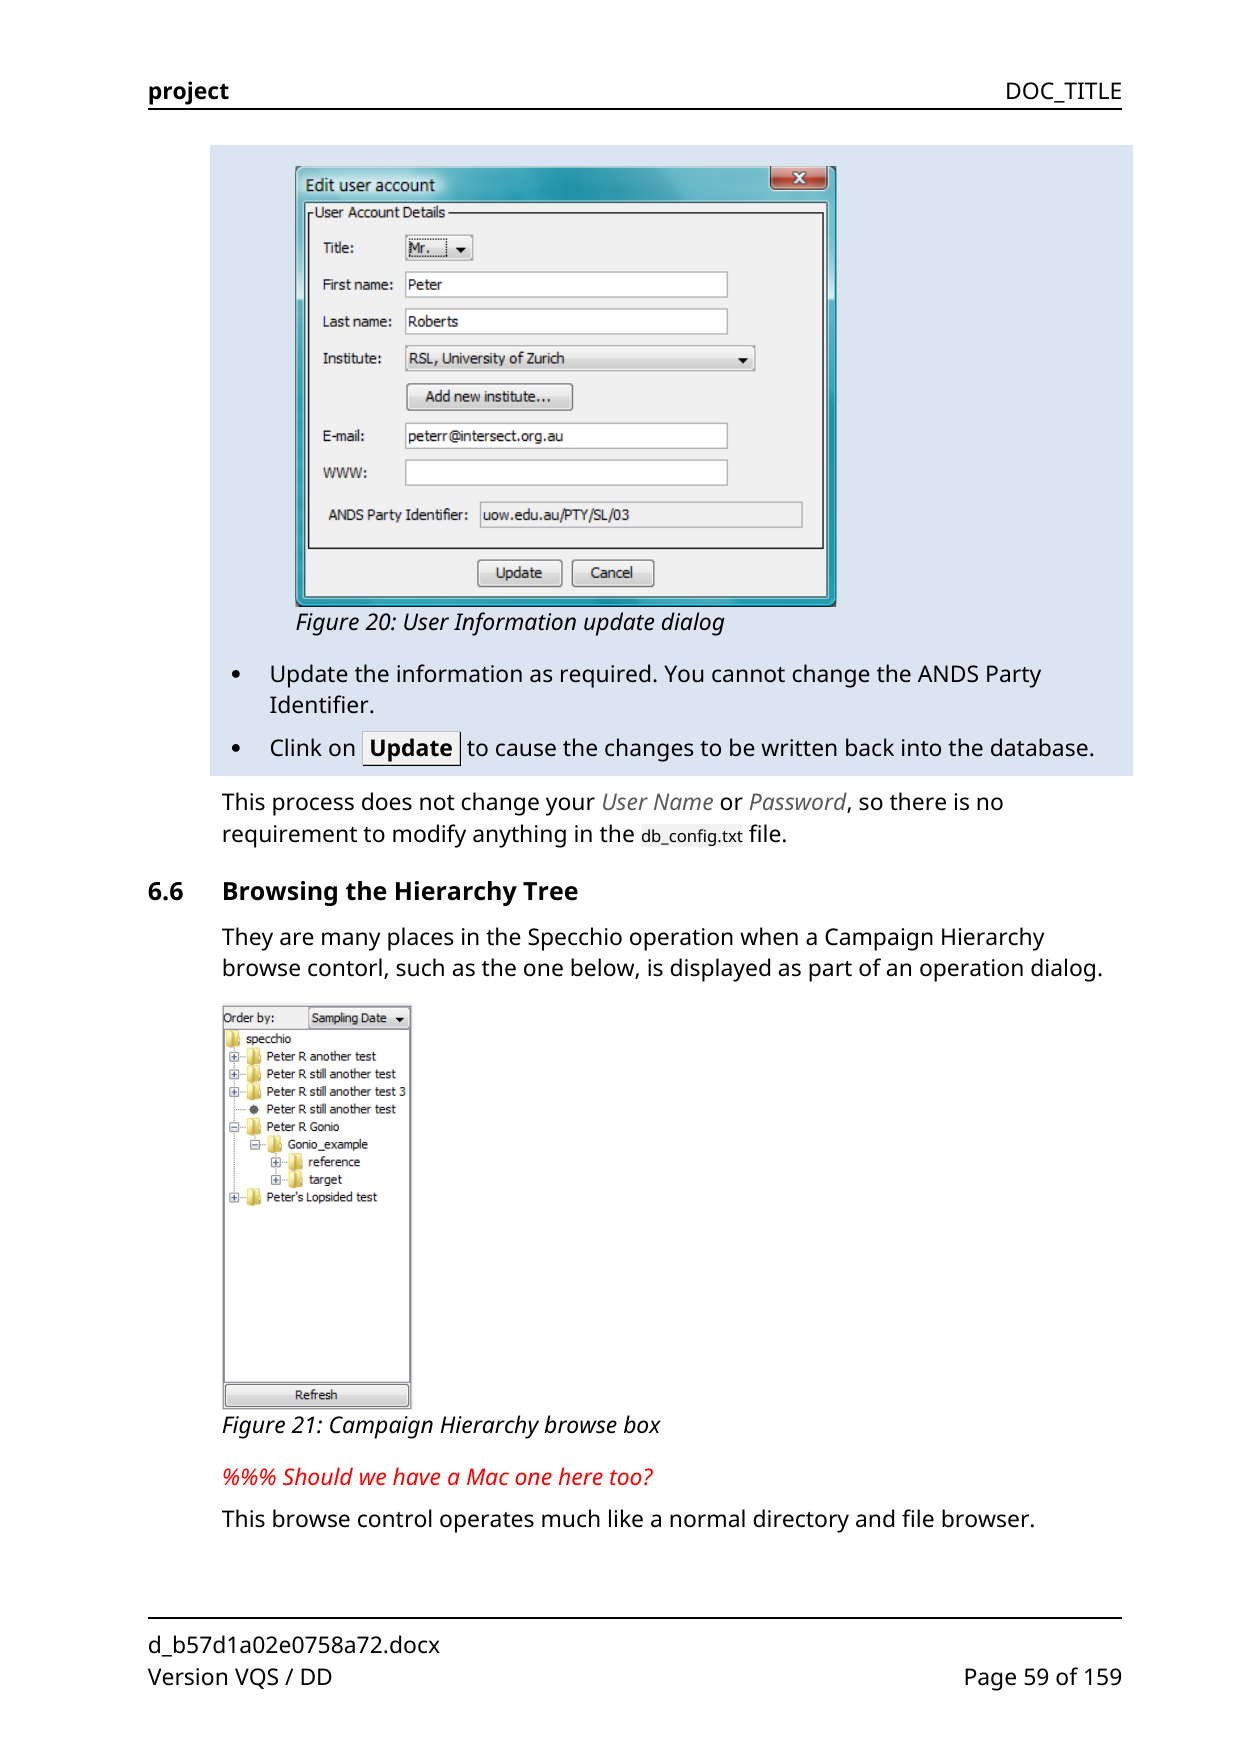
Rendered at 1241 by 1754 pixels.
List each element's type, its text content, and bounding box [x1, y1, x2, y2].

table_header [210, 145, 1133, 776]
subtitle Browsing the Hierarchy Tree [148, 874, 1122, 908]
text %%% Should we have a Mac one here too? [222, 1461, 1122, 1492]
text They are many places in the Specchio operation when a Campaign Hierarchy browse contorl, such as the one below, is displayed as part of an operation dialog. [222, 920, 1122, 983]
text This browse control operates much like a normal directory and file browser. [222, 1503, 1122, 1534]
picture [221, 1003, 414, 1410]
picture [295, 166, 837, 607]
text This process does not change your User Name or Password, so there is no requirement to modify anything in the db_config.txt file. [222, 786, 1122, 849]
